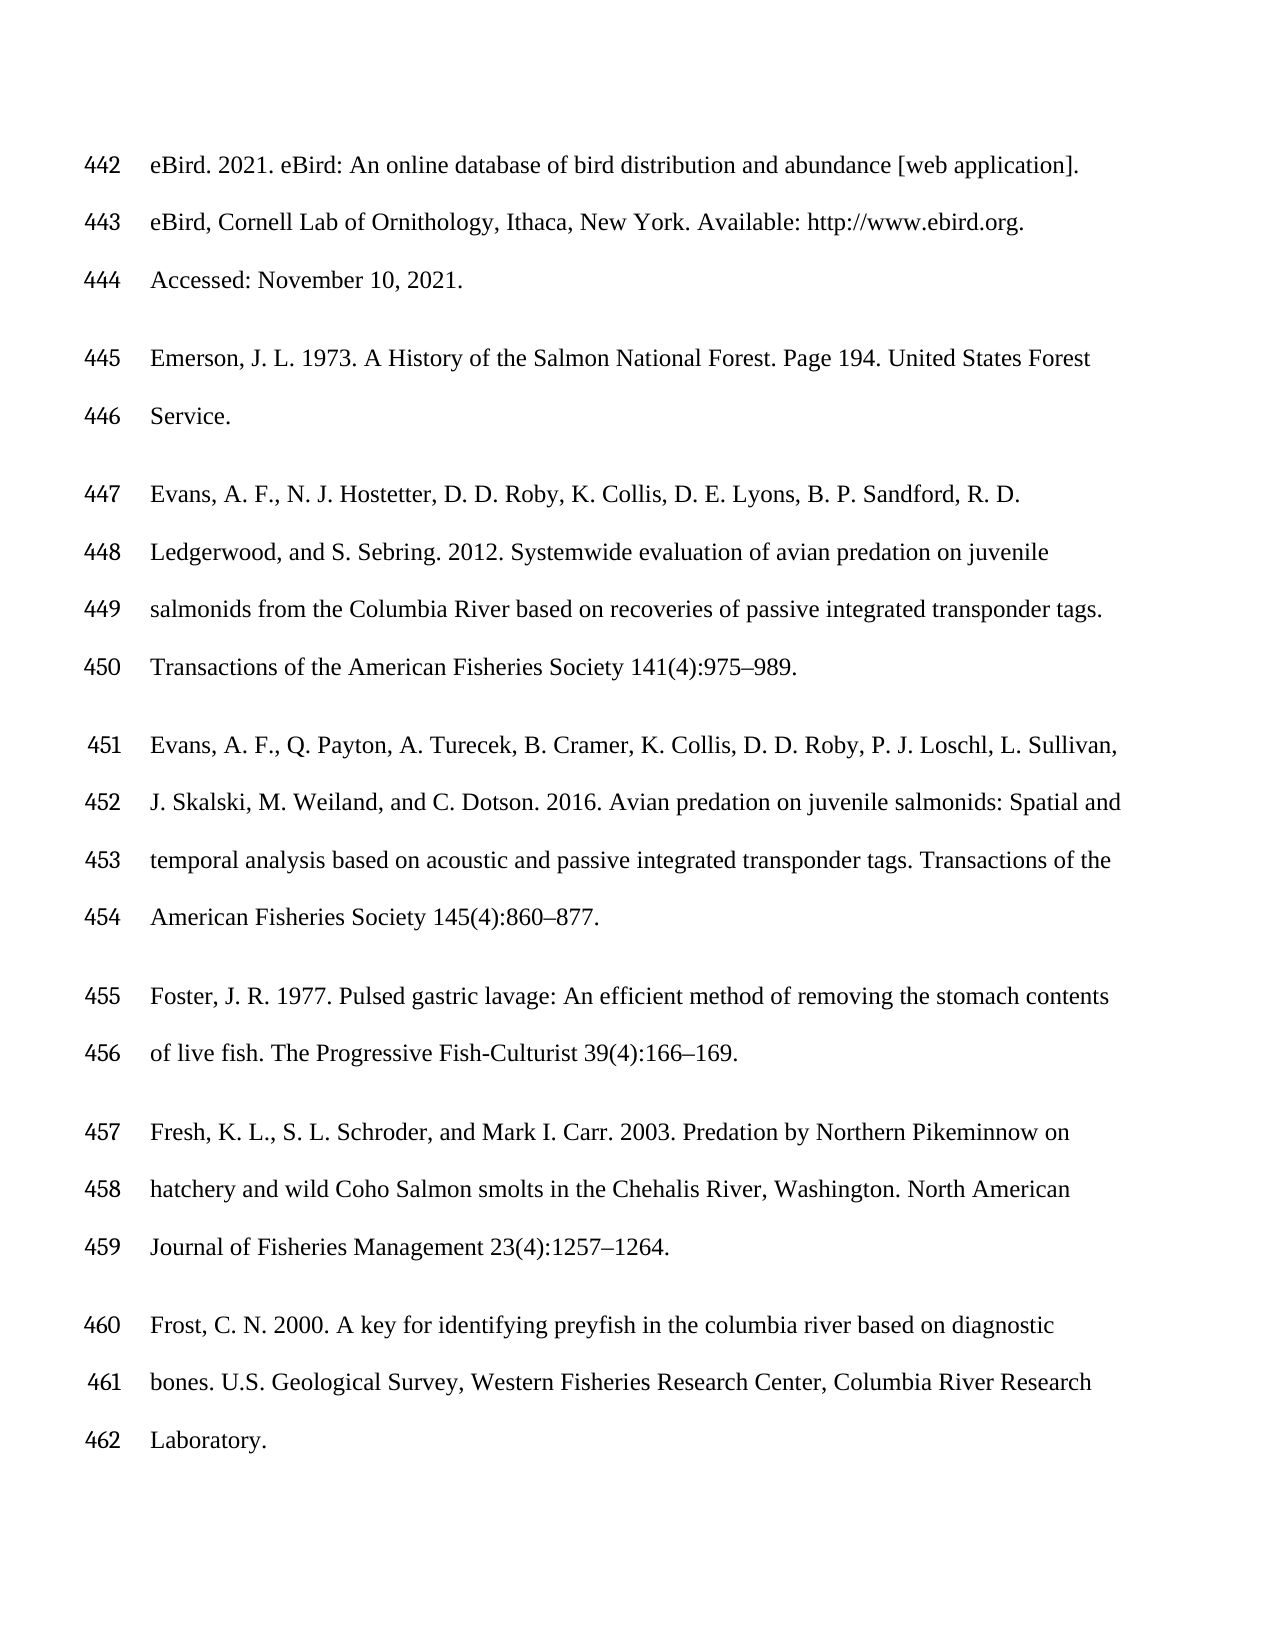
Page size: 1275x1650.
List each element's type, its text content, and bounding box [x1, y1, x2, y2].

text Fresh, K. L., S. L. Schroder, and Mark I. Carr. 2003. Predation by Northern Pikeminnow on hatchery and wild Coho Salmon smolts in the Chehalis River, Washington. North American Journal of Fisheries Management 23(4):1257–1264. [150, 1117, 1125, 1260]
text Emerson, J. L. 1973. A History of the Salmon National Forest. Page 194. United States Forest Service. [150, 343, 1125, 429]
text Evans, A. F., Q. Payton, A. Turecek, B. Cramer, K. Collis, D. D. Roby, P. J. Loschl, L. Sullivan, J. Skalski, M. Weiland, and C. Dotson. 2016. Avian predation on juvenile salmonids: Spatial and temporal analysis based on acoustic and passive integrated transponder tags. Transactions of the American Fisheries Society 145(4):860–877. [150, 730, 1125, 931]
text Frost, C. N. 2000. A key for identifying preyfish in the columbia river based on diagnostic bones. U.S. Geological Survey, Western Fisheries Research Center, Columbia River Research Laboratory. [150, 1310, 1125, 1454]
text eBird. 2021. eBird: An online database of bird distribution and abundance [web application]. eBird, Cornell Lab of Ornithology, Ithaca, New York. Available: http://www.ebird.org. Accessed: November 10, 2021. [150, 150, 1125, 294]
text Foster, J. R. 1977. Pulsed gastric lavage: An efficient method of removing the stomach contents of live fish. The Progressive Fish-Culturist 39(4):166–169. [150, 981, 1125, 1067]
text Evans, A. F., N. J. Hostetter, D. D. Roby, K. Collis, D. E. Lyons, B. P. Sandford, R. D. Ledgerwood, and S. Sebring. 2012. Systemwide evaluation of avian predation on juvenile salmonids from the Columbia River based on recoveries of passive integrated transponder tags. Transactions of the American Fisheries Society 141(4):975–989. [150, 479, 1125, 680]
